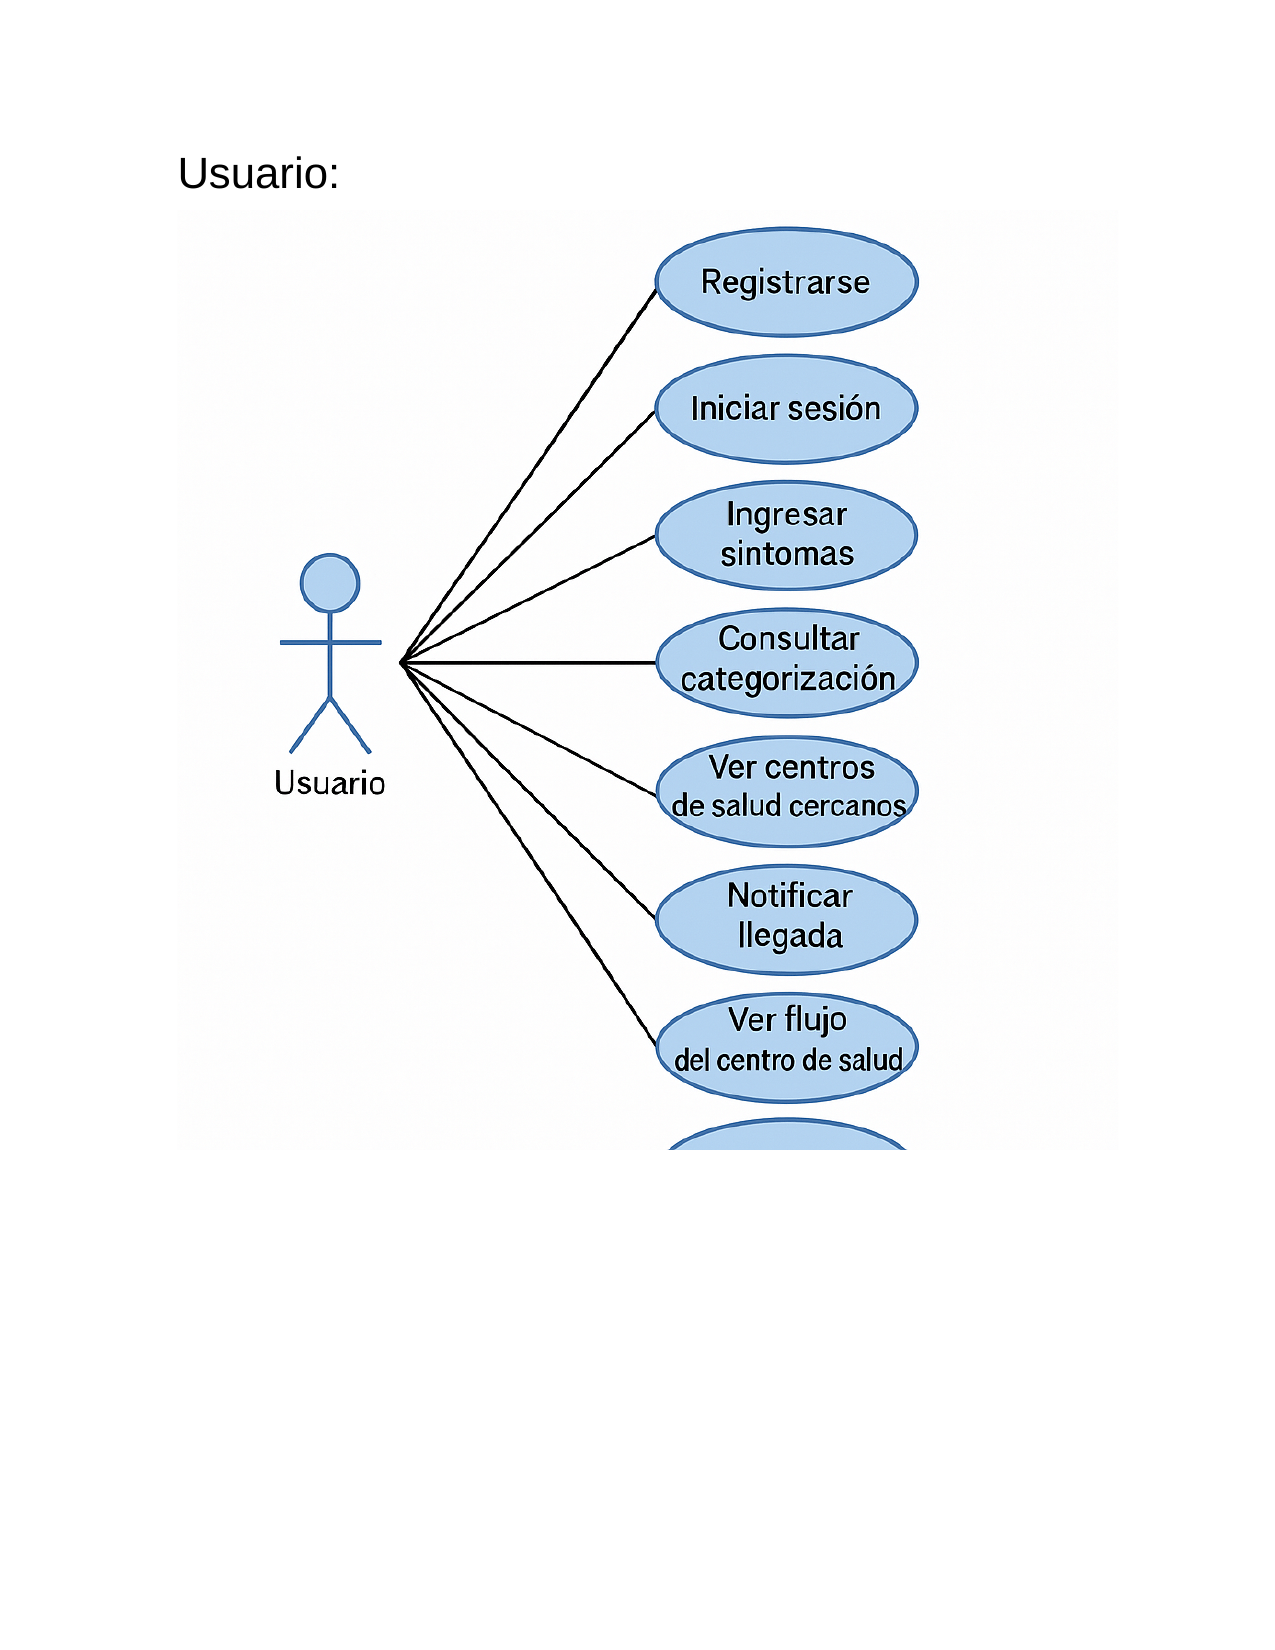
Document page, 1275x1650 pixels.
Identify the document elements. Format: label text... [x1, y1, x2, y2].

picture [177, 210, 1119, 1150]
text Usuario: [177, 148, 1098, 198]
